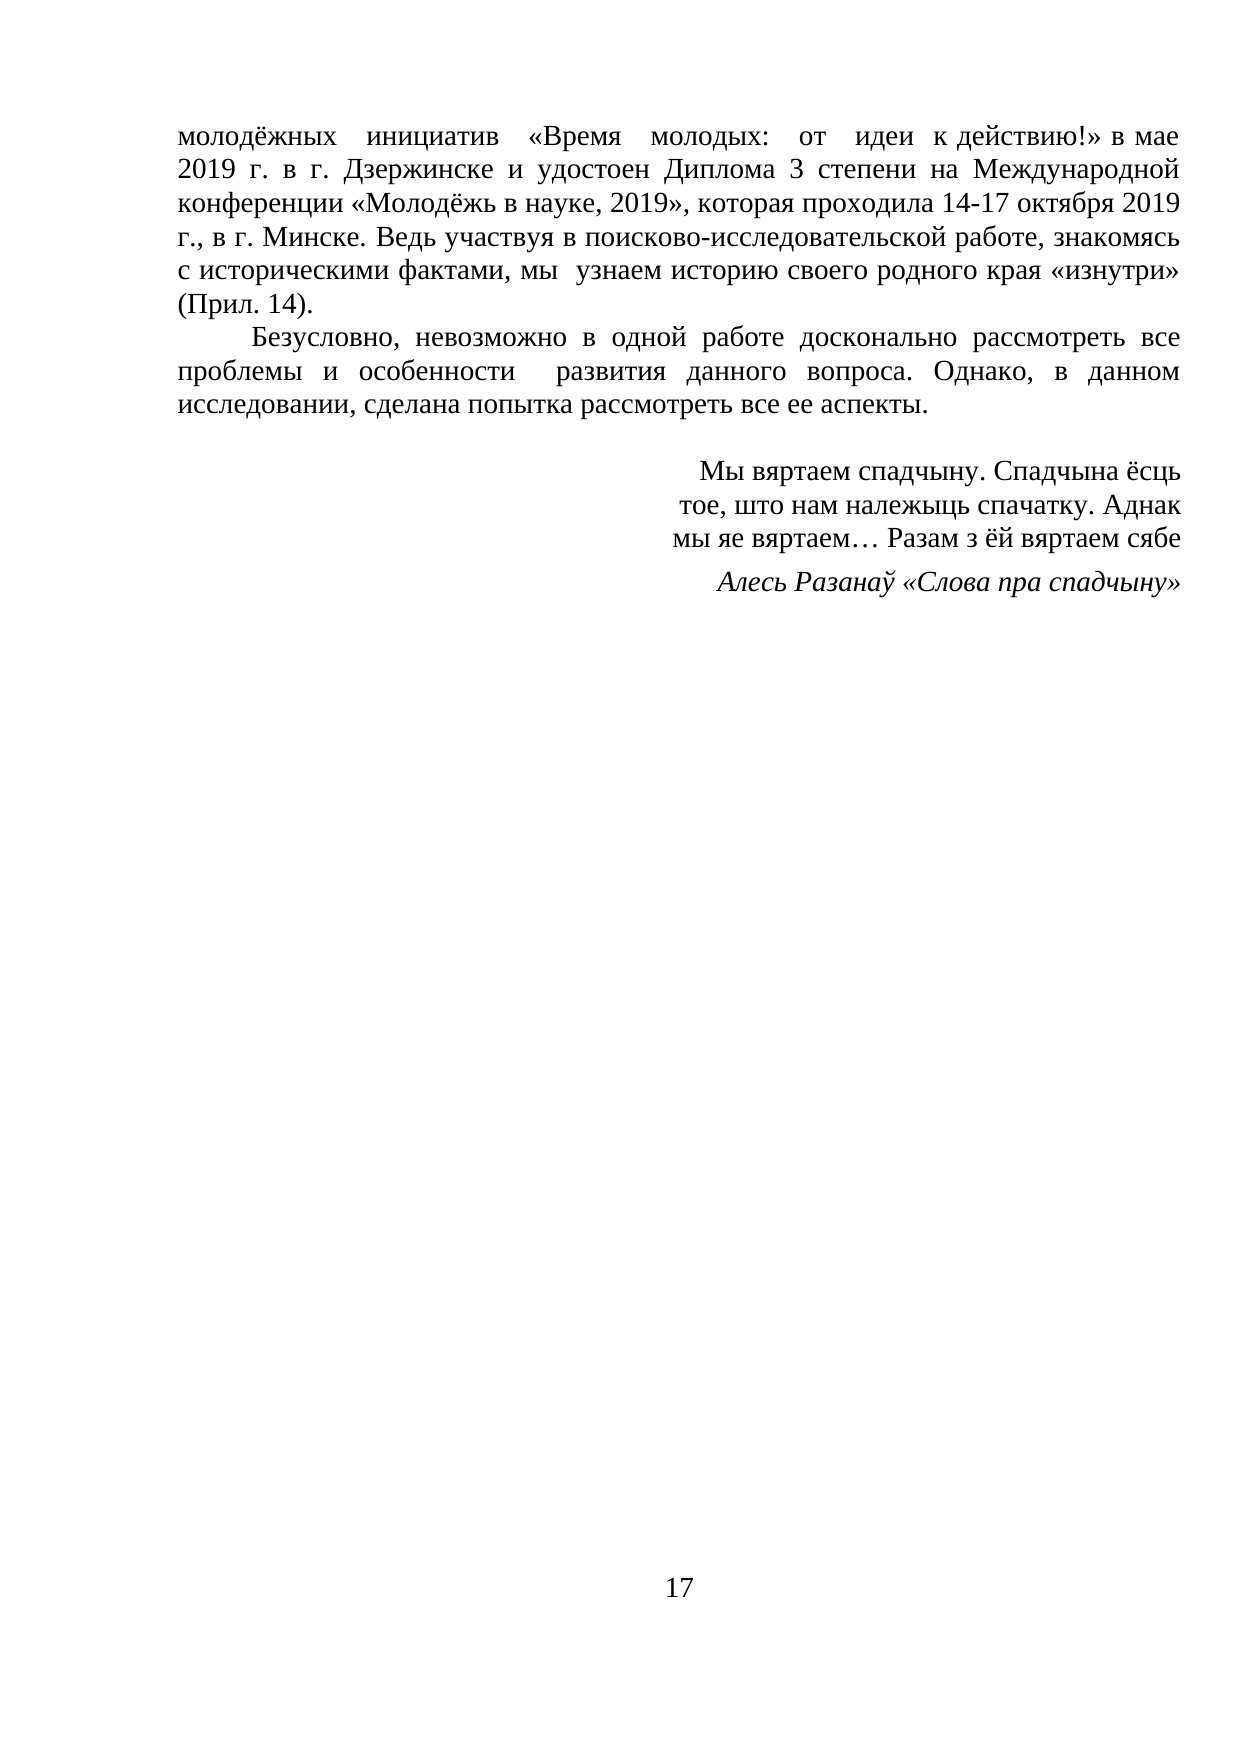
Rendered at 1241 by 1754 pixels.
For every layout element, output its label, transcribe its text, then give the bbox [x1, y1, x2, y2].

text молодёжных инициатив «Время молодых: от идеи к действию!» в мае 2019 г. в г. Дзержинске и удостоен Диплома 3 степени на Международной конференции «Молодёжь в науке, 2019», которая проходила 14-17 октября 2019 г., в г. Минске. Ведь участвуя в поисково-исследовательской работе, знакомясь с историческими фактами, мы узнаем историю своего родного края «изнутри» (Прил. 14). [177, 118, 1181, 319]
text Алесь Разанаў «Слова пра спадчыну» [177, 564, 1181, 597]
text 17 [177, 1570, 1181, 1603]
text Мы вяртаем спадчыну. Спадчына ёсць [177, 453, 1181, 487]
text тое, што нам належыць спачатку. Аднак [177, 487, 1181, 521]
text мы яе вяртаем… Разам з ёй вяртаем сябе [177, 521, 1181, 554]
text Безусловно, невозможно в одной работе досконально рассмотреть все проблемы и особенности развития данного вопроса. Однако, в данном исследовании, сделана попытка рассмотреть все ее аспекты. [177, 319, 1181, 420]
